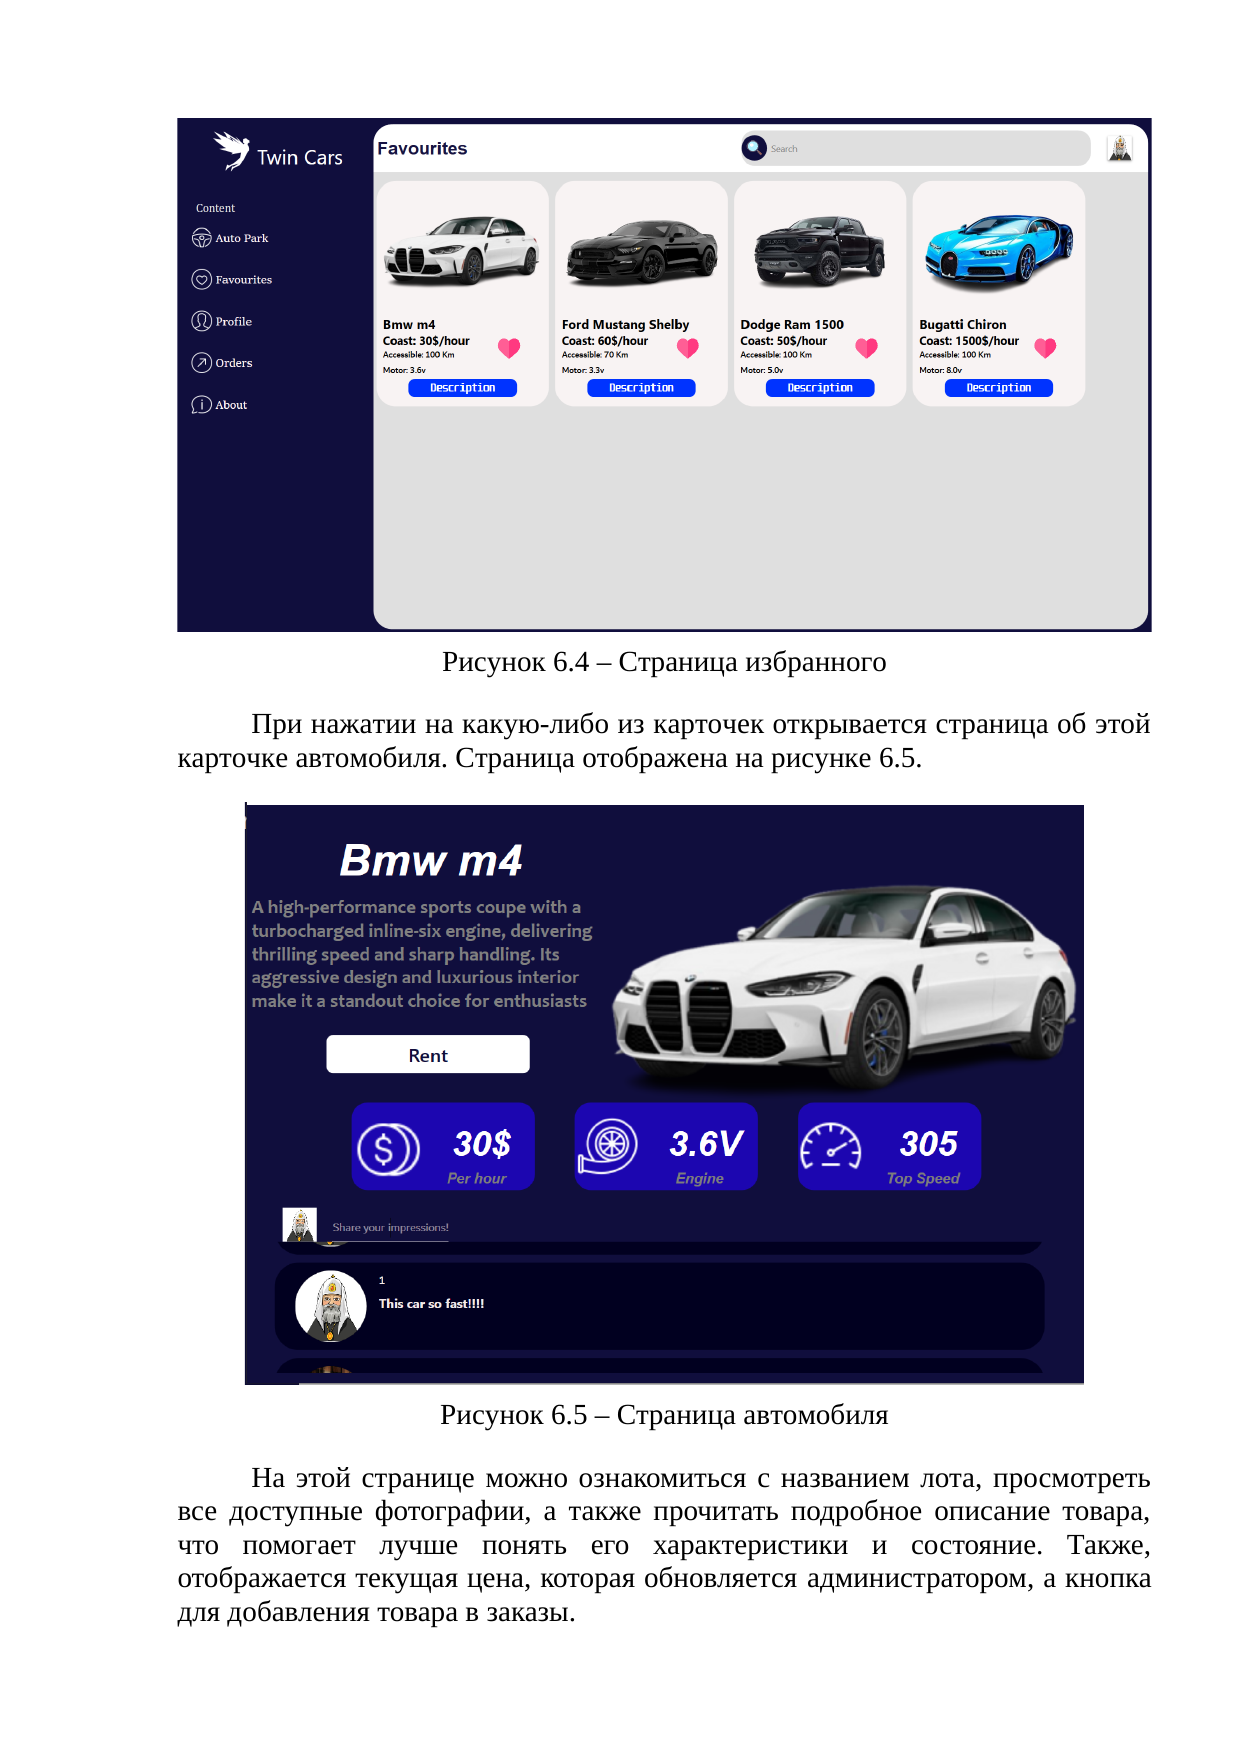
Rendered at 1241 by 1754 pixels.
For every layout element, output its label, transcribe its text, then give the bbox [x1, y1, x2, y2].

text Рисунок 6.4 – Страница избранного [177, 644, 1152, 677]
text Рисунок 6.5 – Страница автомобиля [177, 1397, 1152, 1431]
text На этой странице можно ознакомиться с названием лота, просмотреть все доступные фотографии, а также прочитать подробное описание товара, что помогает лучше понять его характеристики и состояние. Также, отображается текущая цена, которая обновляется администратором, а кнопка для добавления товара в заказы. [177, 1460, 1152, 1628]
picture [177, 118, 1152, 632]
text При нажатии на какую-либо из карточек открывается страница об этой карточке автомобиля. Страница отображена на рисунке 6.5. [177, 706, 1152, 773]
picture [244, 802, 1084, 1385]
